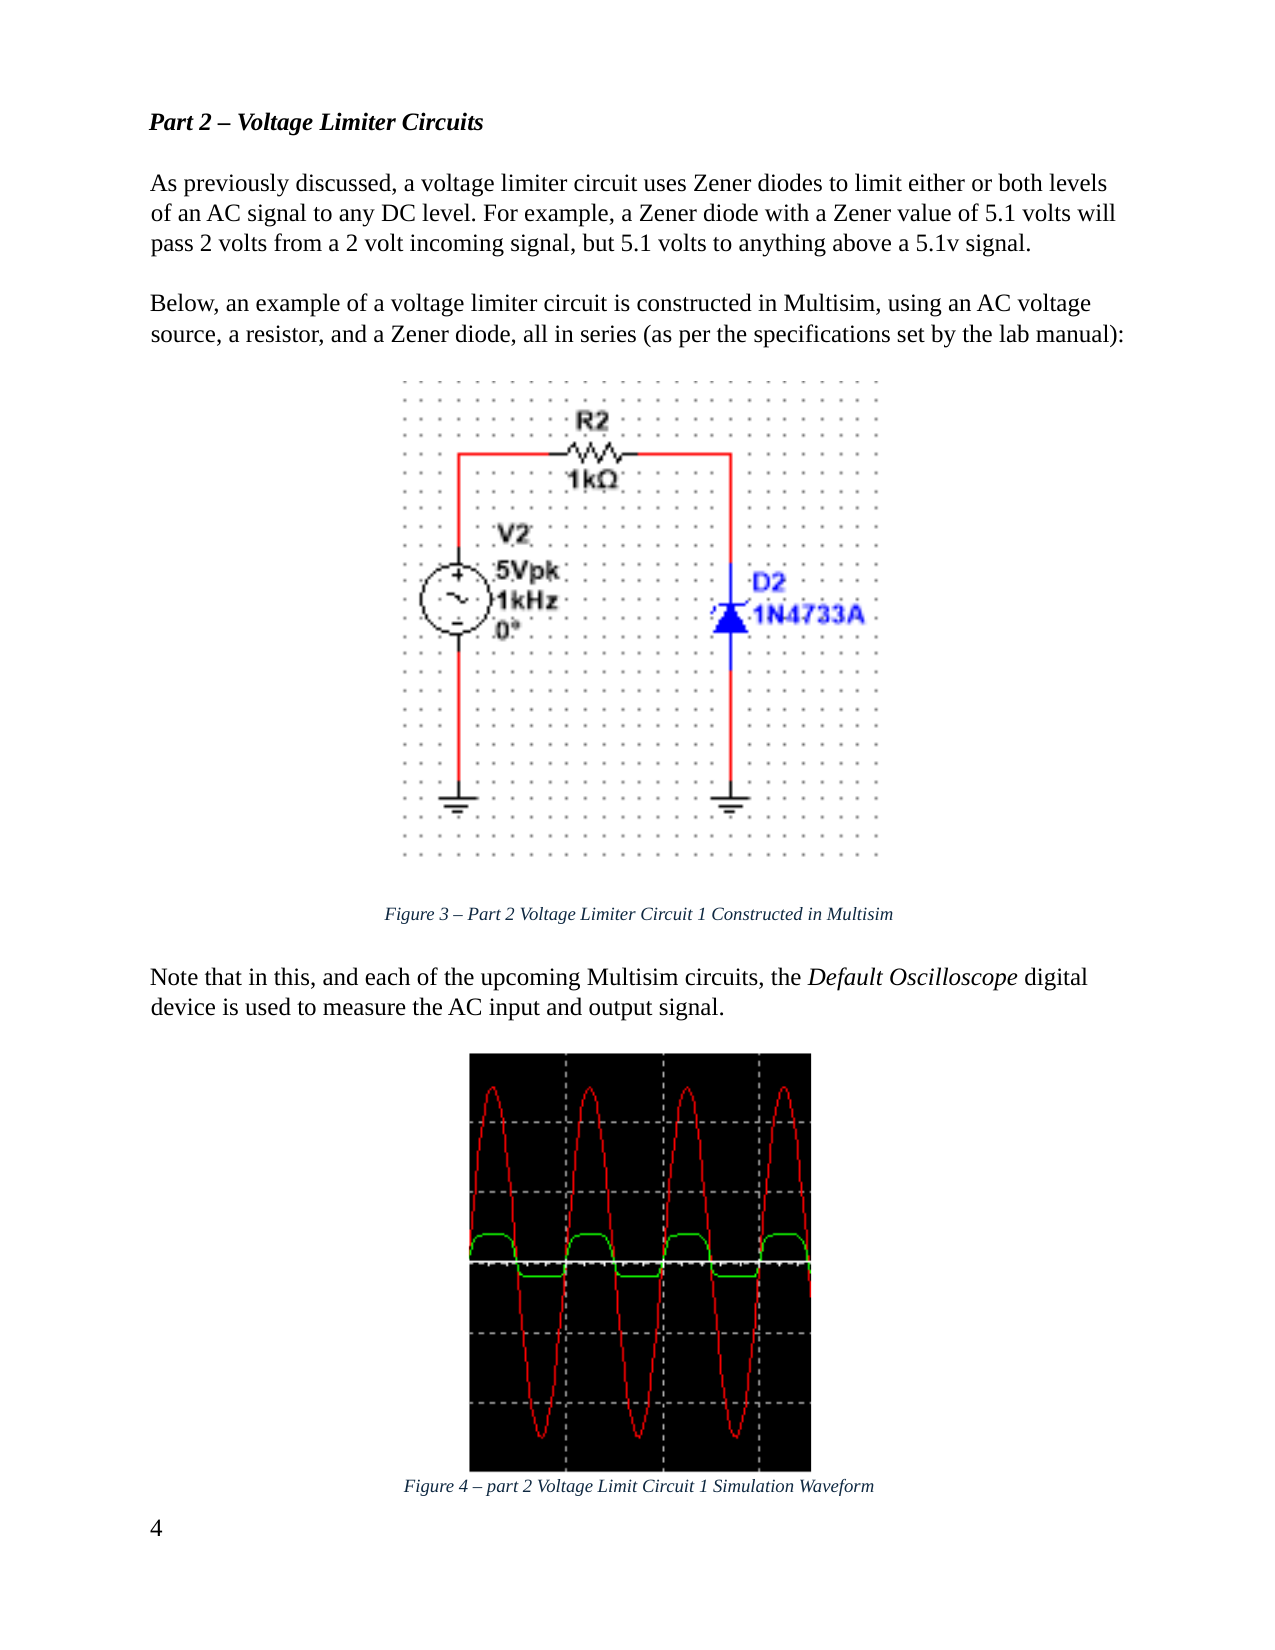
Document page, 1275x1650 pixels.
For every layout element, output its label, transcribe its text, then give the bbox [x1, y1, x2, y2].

picture [468, 1052, 812, 1474]
subtitle Part 2 – Voltage Limiter Circuits [148, 107, 1131, 136]
text Figure 3 – Part 2 Voltage Limiter Circuit 1 Constructed in Multisim [148, 903, 1131, 924]
text As previously discussed, a voltage limiter circuit uses Zener diodes to limit either or both levels of an AC signal to any DC level. For example, a Zener diode with a Zener value of 5.1 volts will pass 2 volts from a 2 volt incoming signal, but 5.1 volts to anything above a 5.1v signal. [149, 168, 1127, 257]
text Below, an example of a voltage limiter circuit is constructed in Multisim, using an AC voltage source, a resistor, and a Zener diode, all in series (as per the specifications set by the lab manual): [149, 288, 1127, 347]
picture [399, 381, 881, 865]
text Note that in this, and each of the upcoming Multisim circuits, the Default Oscilloscope digital device is used to measure the AC input and output signal. [149, 962, 1127, 1021]
